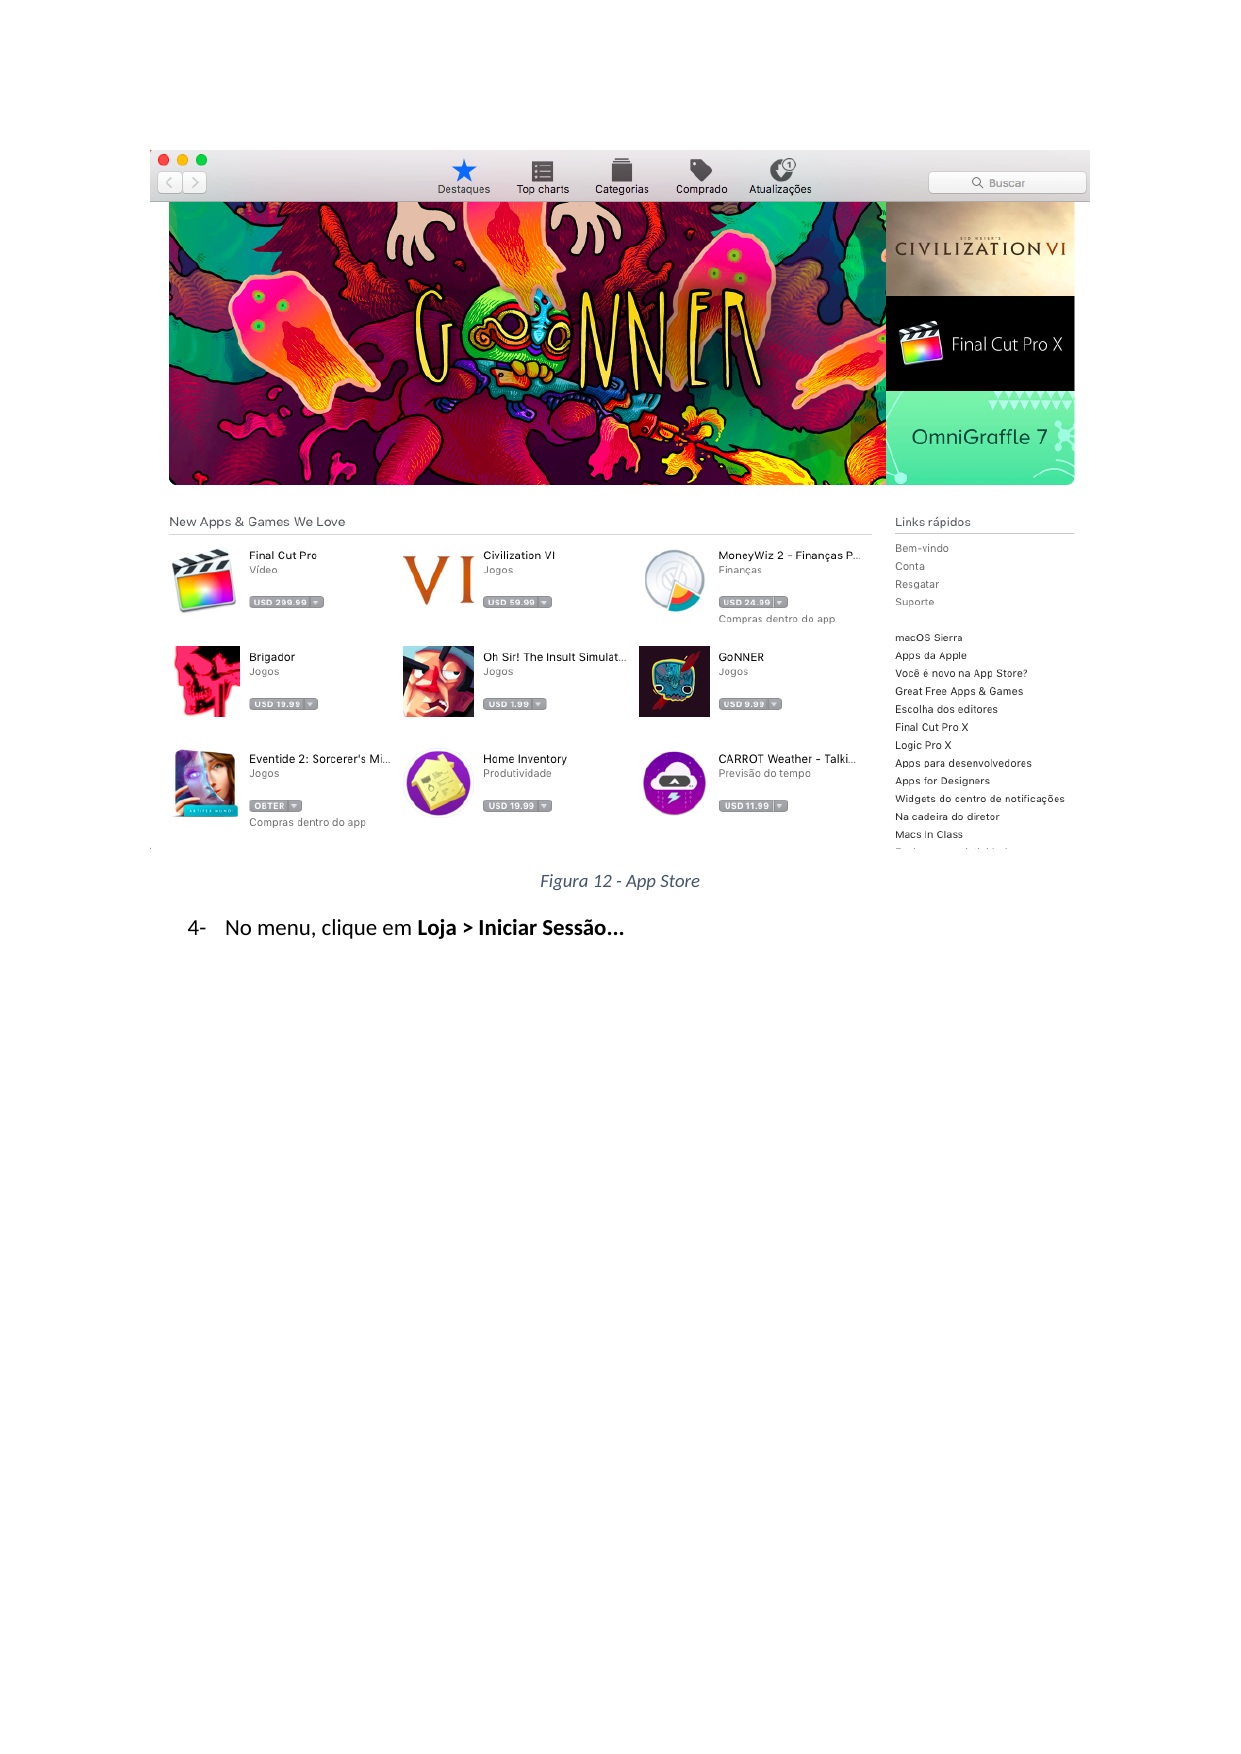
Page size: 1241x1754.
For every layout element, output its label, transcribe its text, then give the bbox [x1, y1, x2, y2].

picture [150, 150, 1090, 849]
list No menu, clique em Loja > Iniciar Seão... [187, 913, 1090, 941]
